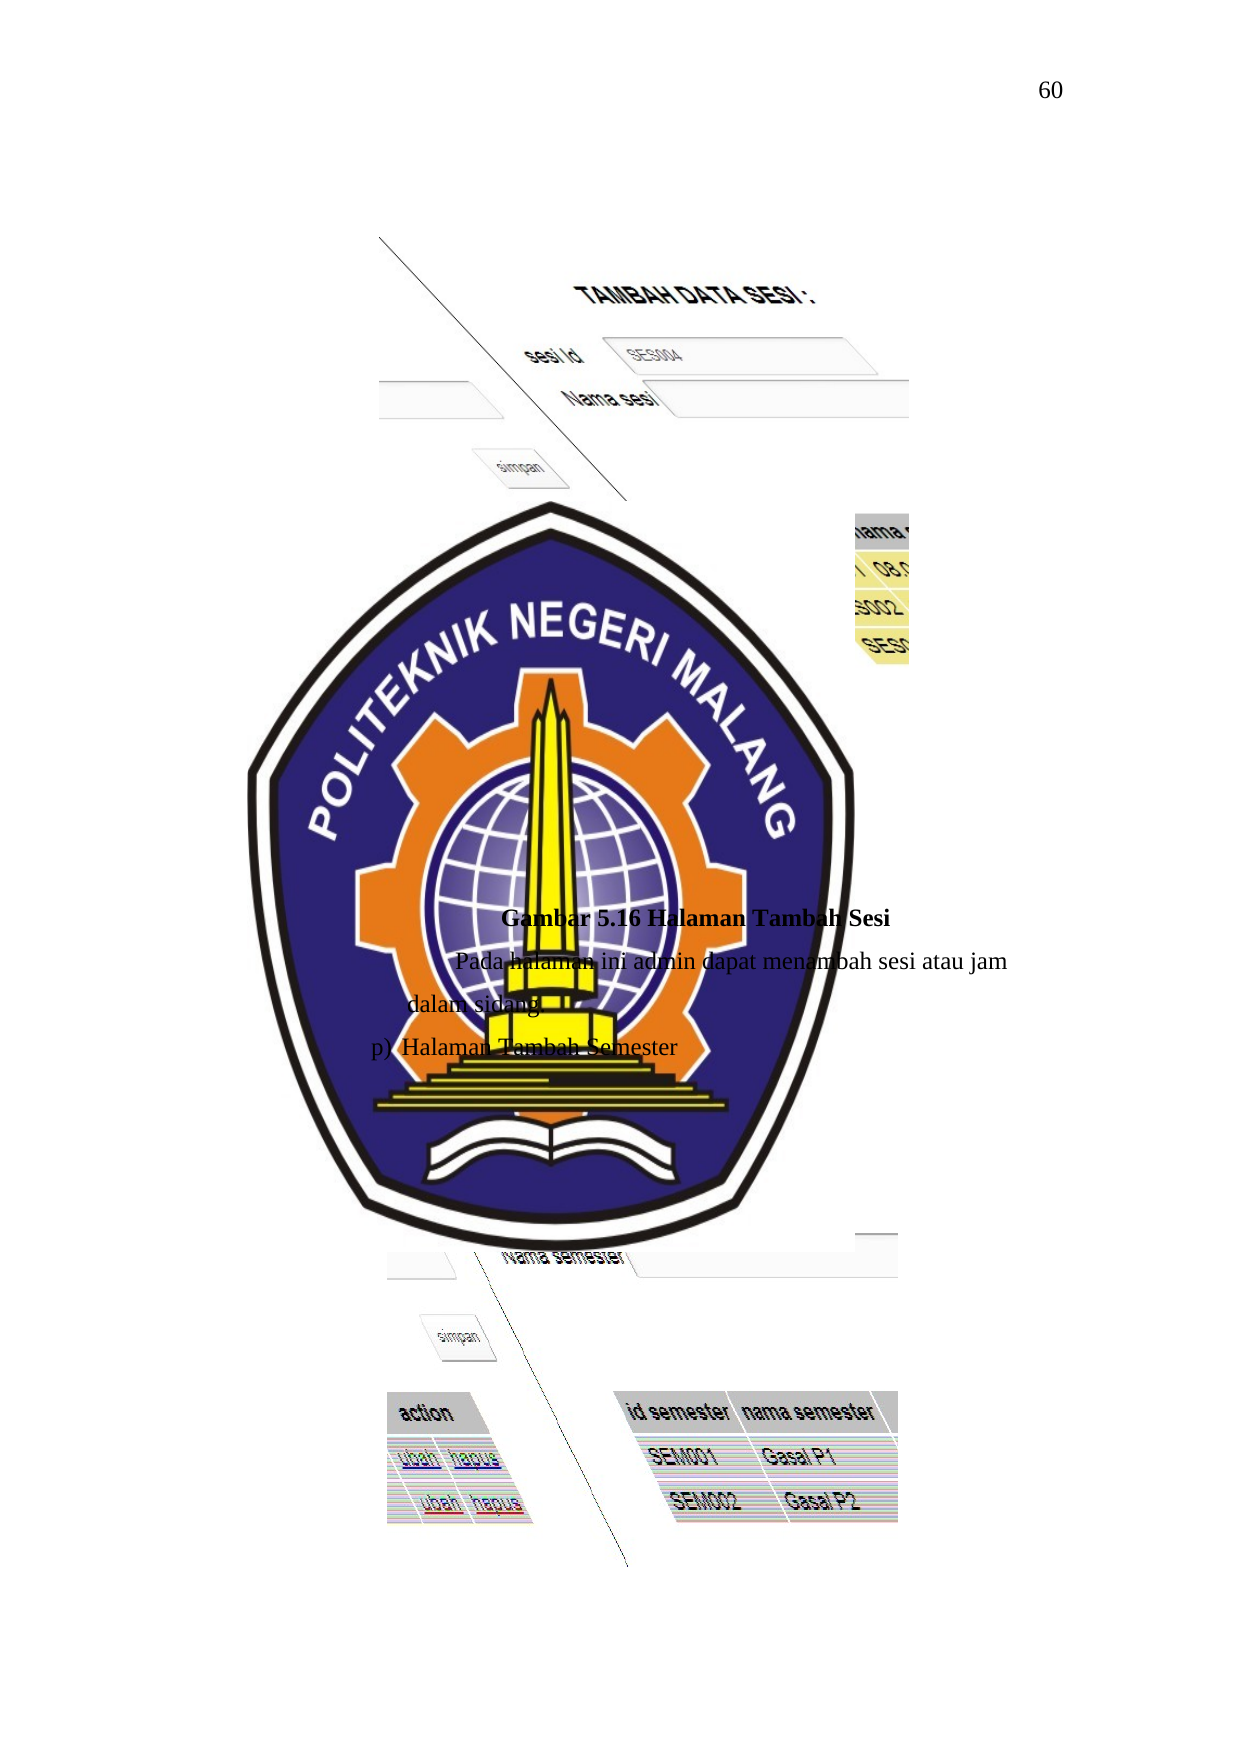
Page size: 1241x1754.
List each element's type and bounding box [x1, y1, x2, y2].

picture [247, 236, 909, 1567]
